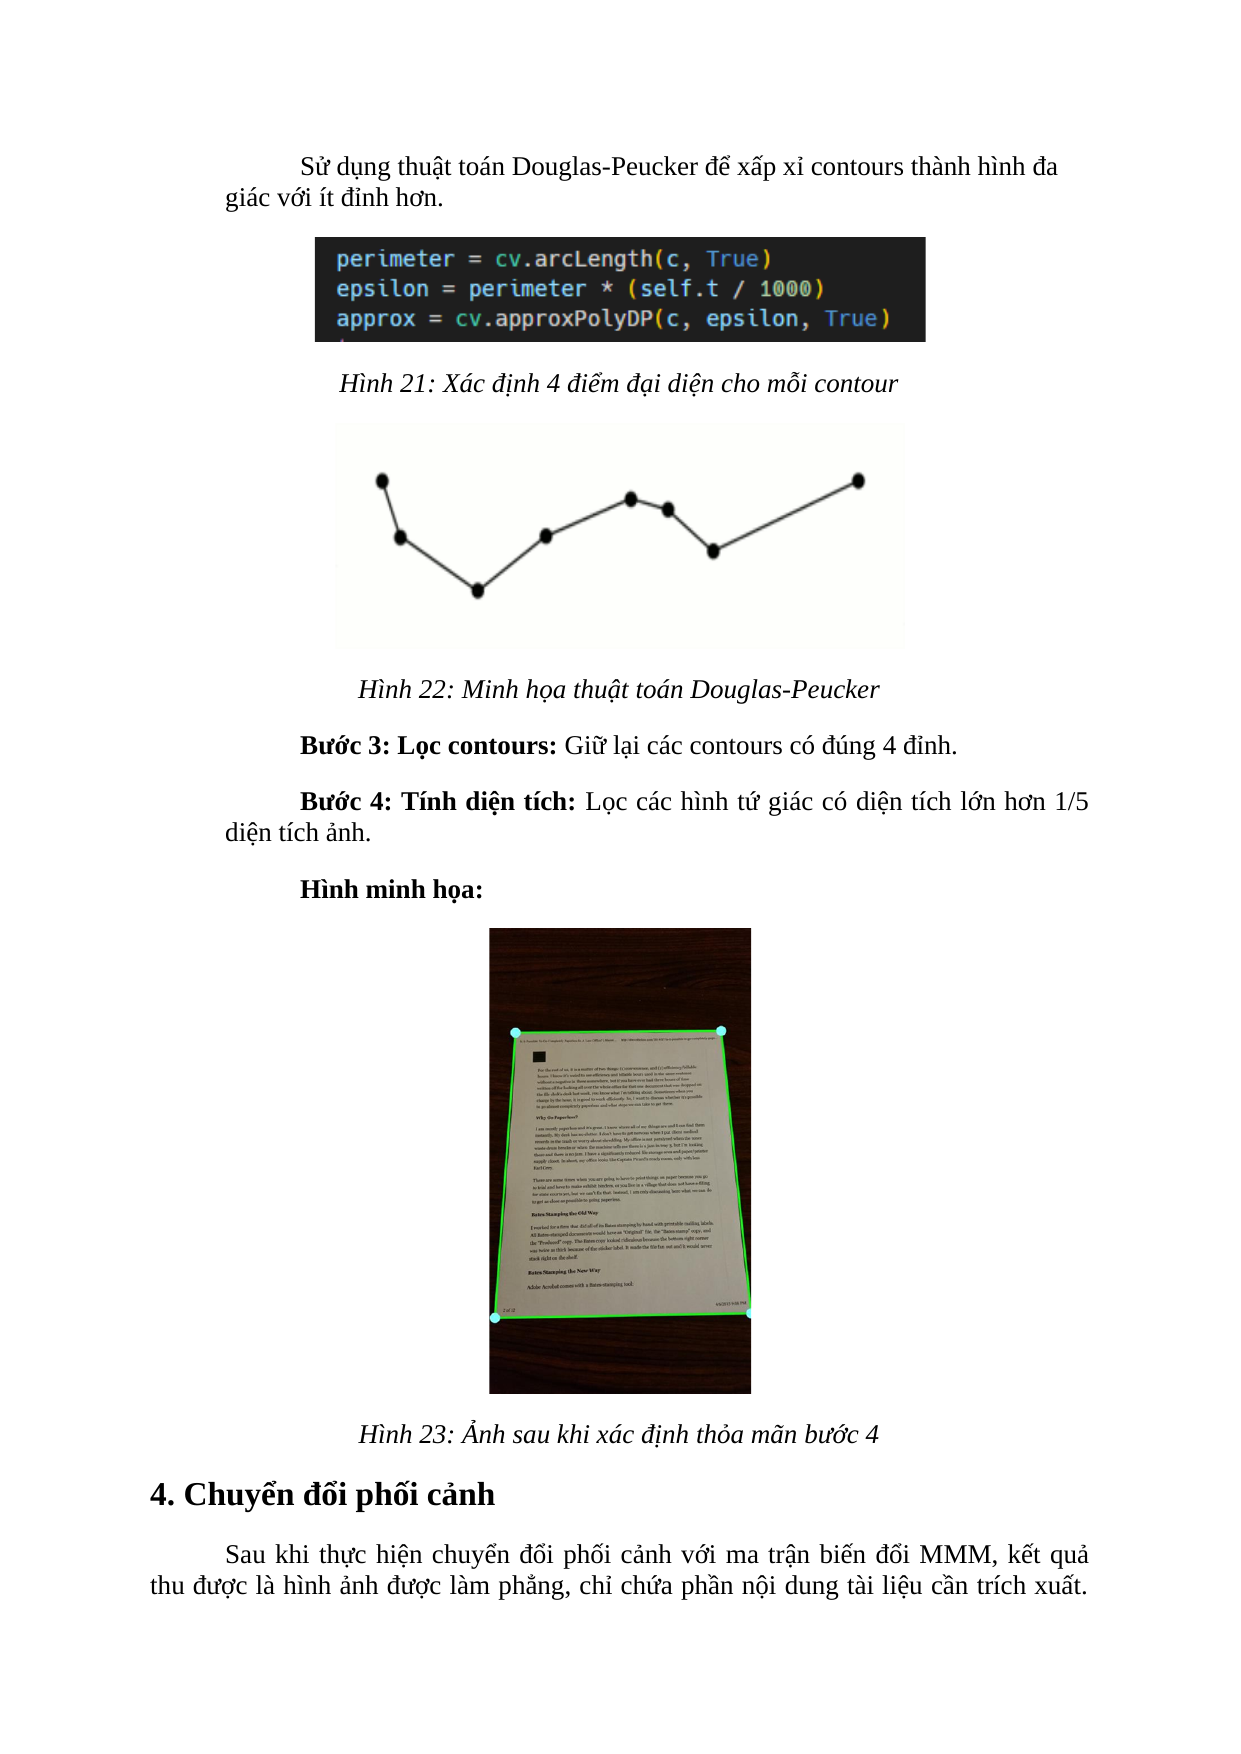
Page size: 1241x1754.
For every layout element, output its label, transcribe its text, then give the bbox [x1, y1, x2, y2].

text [150, 1538, 1090, 1600]
text Hình minh họa: [225, 873, 1090, 904]
text Bước 3: Lọc contours: Giữ lại các contours có đúng 4 đỉnh. [225, 729, 1090, 760]
text Bước 4: Tính diện tích: Lọc các hình tứ giác có diện tích lớn hơn 1/5 diện tích ảnh. [225, 785, 1090, 848]
subtitle 4. Chuyển đổi phối cảnh [150, 1474, 1090, 1513]
text Hình 21: Xác định 4 điểm đại diện cho mỗi contour [150, 367, 1090, 398]
picture [335, 423, 905, 649]
text Sử dụng thuật toán Douglas-Peucker để xấp xỉ contours thành hình đa giác với ít đỉnh hơn. [225, 150, 1090, 212]
picture [489, 928, 752, 1394]
text Hình 23: Ảnh sau khi xác định thỏa mãn bước 4 [150, 1418, 1090, 1449]
text Hình 22: Minh họa thuật toán Douglas-Peucker [150, 673, 1090, 704]
picture [314, 237, 926, 342]
